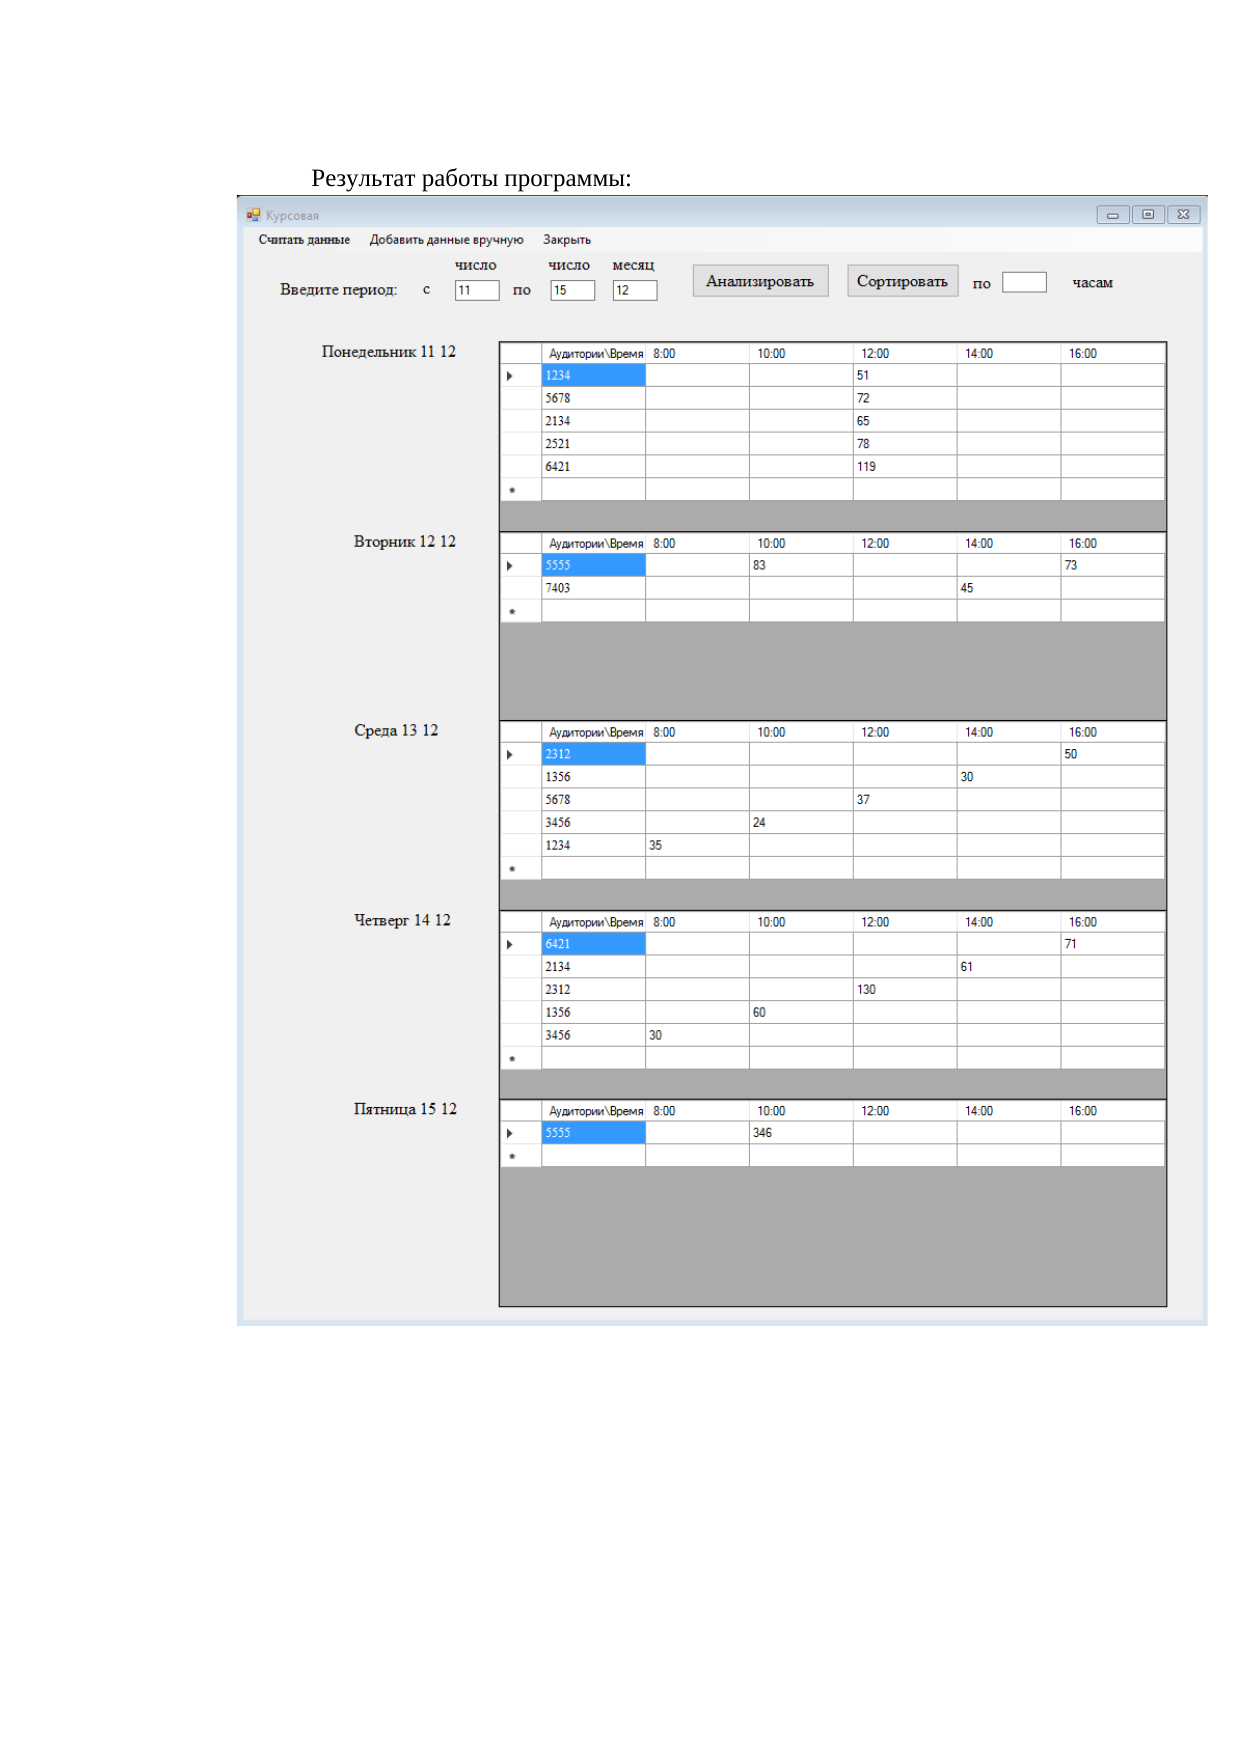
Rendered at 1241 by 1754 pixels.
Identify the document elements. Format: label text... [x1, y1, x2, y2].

text Результат работы программы: [252, 163, 1152, 192]
